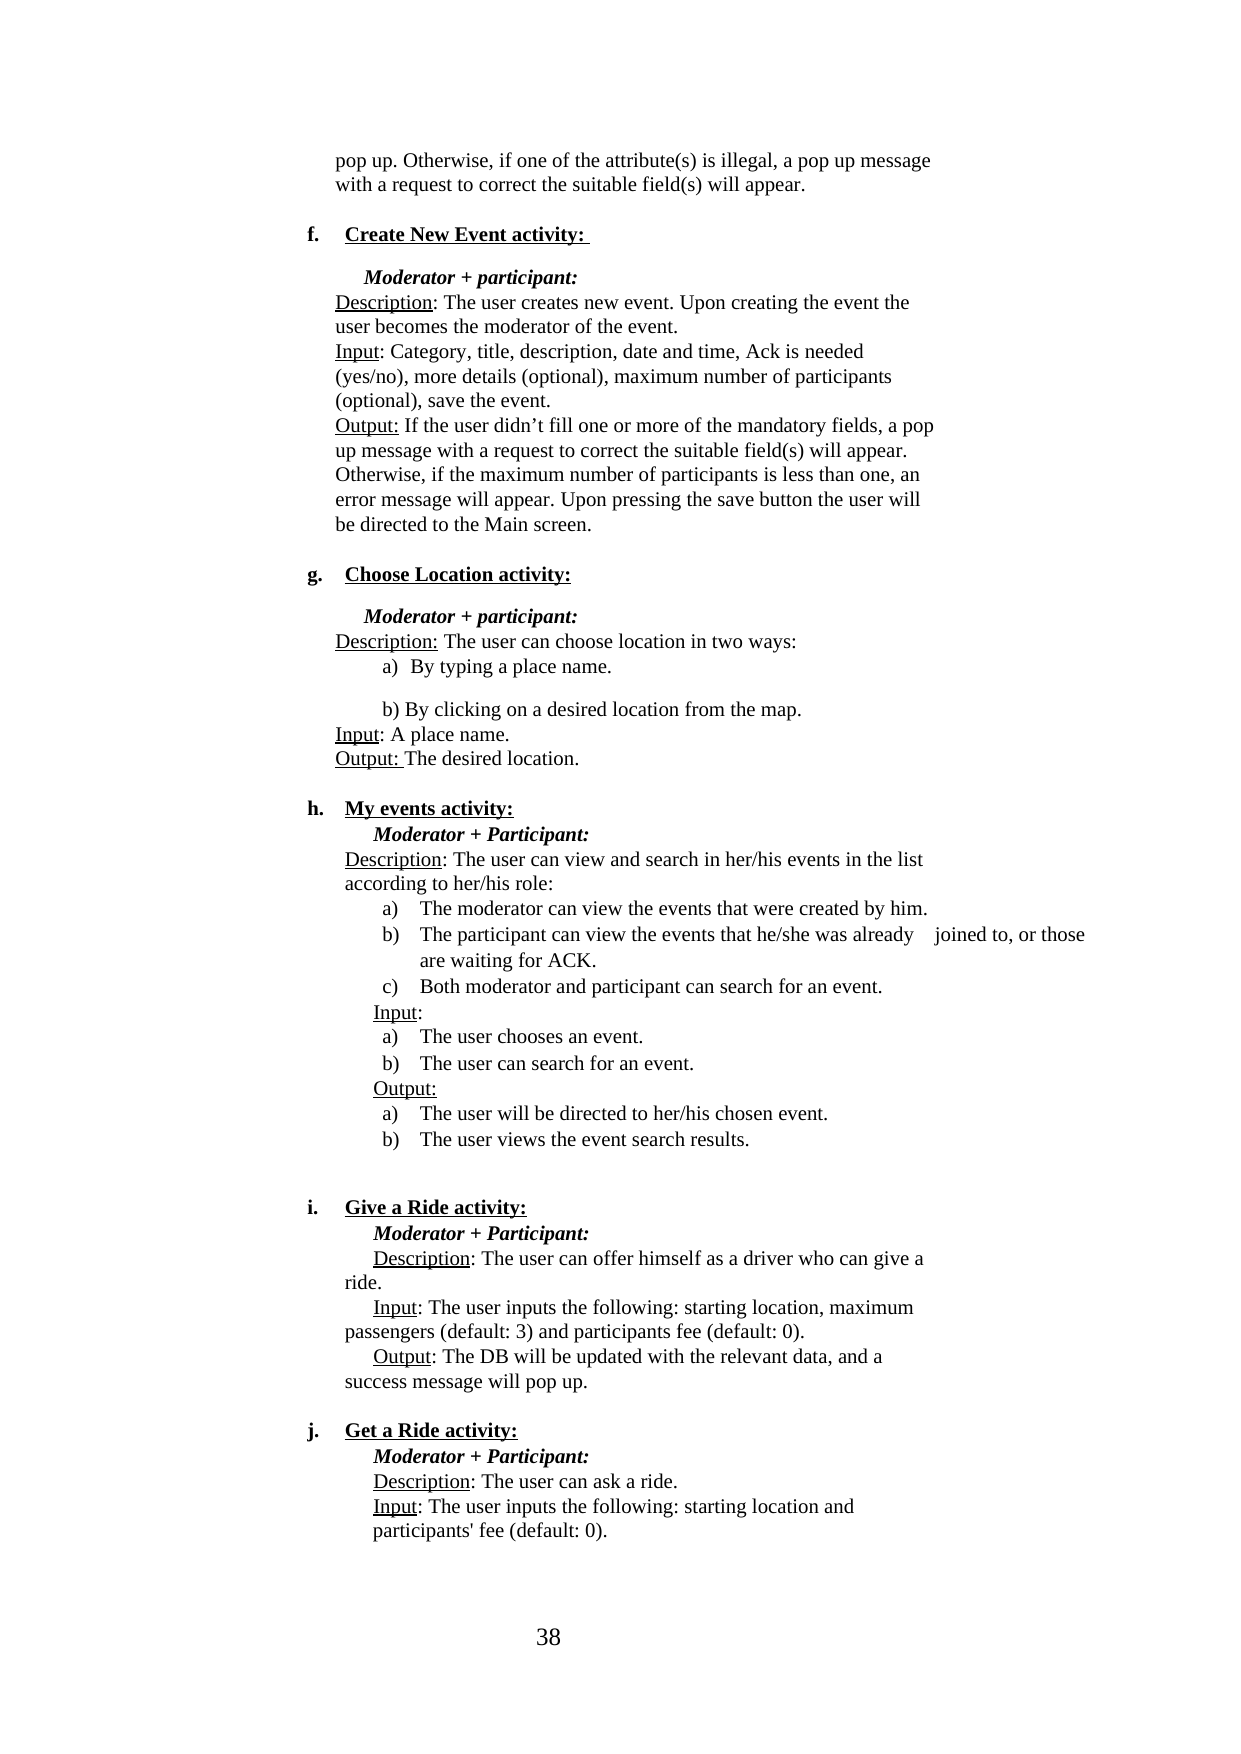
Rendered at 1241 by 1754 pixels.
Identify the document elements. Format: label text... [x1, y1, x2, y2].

list The user views the event search results. [382, 1127, 1092, 1151]
list Choose Location activity: [307, 562, 1092, 586]
list Description: The user can ask a ride. [344, 1469, 941, 1493]
text Moderator + participant: Description: The user creates new event. Upon creating the event the user becomes the moderator of the event. Input: Category, title, description, date and time, Ack is needed (yes/no), more details (optional), maximum number of participants (optional), save the event. Output: If the user didn’t fill one or more of the mandatory fields, a pop up message with a request to correct the suitable field(s) will appear. Otherwise, if the maximum number of participants is less than one, an error message will appear. Upon pressing the save button the user will be directed to the Main screen. [335, 265, 941, 536]
list Moderator + Participant: Description: The user can view and search in her/his events in the list according to her/his role: [344, 822, 941, 895]
list Description: The user can offer himself as a driver who can give a ride. [344, 1245, 941, 1294]
list Create New Event activity: [307, 222, 1092, 246]
list Give a Ride activity: [307, 1195, 1092, 1219]
list Moderator + Participant: [344, 1444, 941, 1468]
list Both moderator and participant can search for an event. [382, 974, 1092, 998]
text b) By clicking on a desired location from the map. Input: A place name. Output: The desired location. [335, 697, 941, 770]
list The participant can view the events that he/she was already joined to, or those are waiting for ACK. [382, 922, 1092, 972]
list By typing a place name. [382, 654, 1092, 678]
list Moderator + Participant: [344, 1221, 941, 1245]
list My events activity: [307, 796, 1092, 820]
text Moderator + participant: Description: The user can choose location in two ways: [335, 604, 941, 653]
list Input: The user inputs the following: starting location, maximum passengers (default: 3) and participants fee (default: 0). [344, 1295, 941, 1343]
list The moderator can view the events that were created by him. [382, 896, 1092, 920]
list The user can search for an event. [382, 1050, 1092, 1074]
list Get a Ride activity: [307, 1418, 1092, 1442]
list Input: The user inputs the following: starting location and participants' fee (default: 0). [344, 1493, 941, 1542]
list Output: [344, 1076, 941, 1100]
list The user will be directed to her/his chosen event. [382, 1101, 1092, 1125]
list Input: [344, 1000, 941, 1024]
list Output: The DB will be updated with the relevant data, and a success message will pop up. [344, 1344, 941, 1393]
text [335, 148, 941, 196]
list The user chooses an event. [382, 1024, 1092, 1048]
